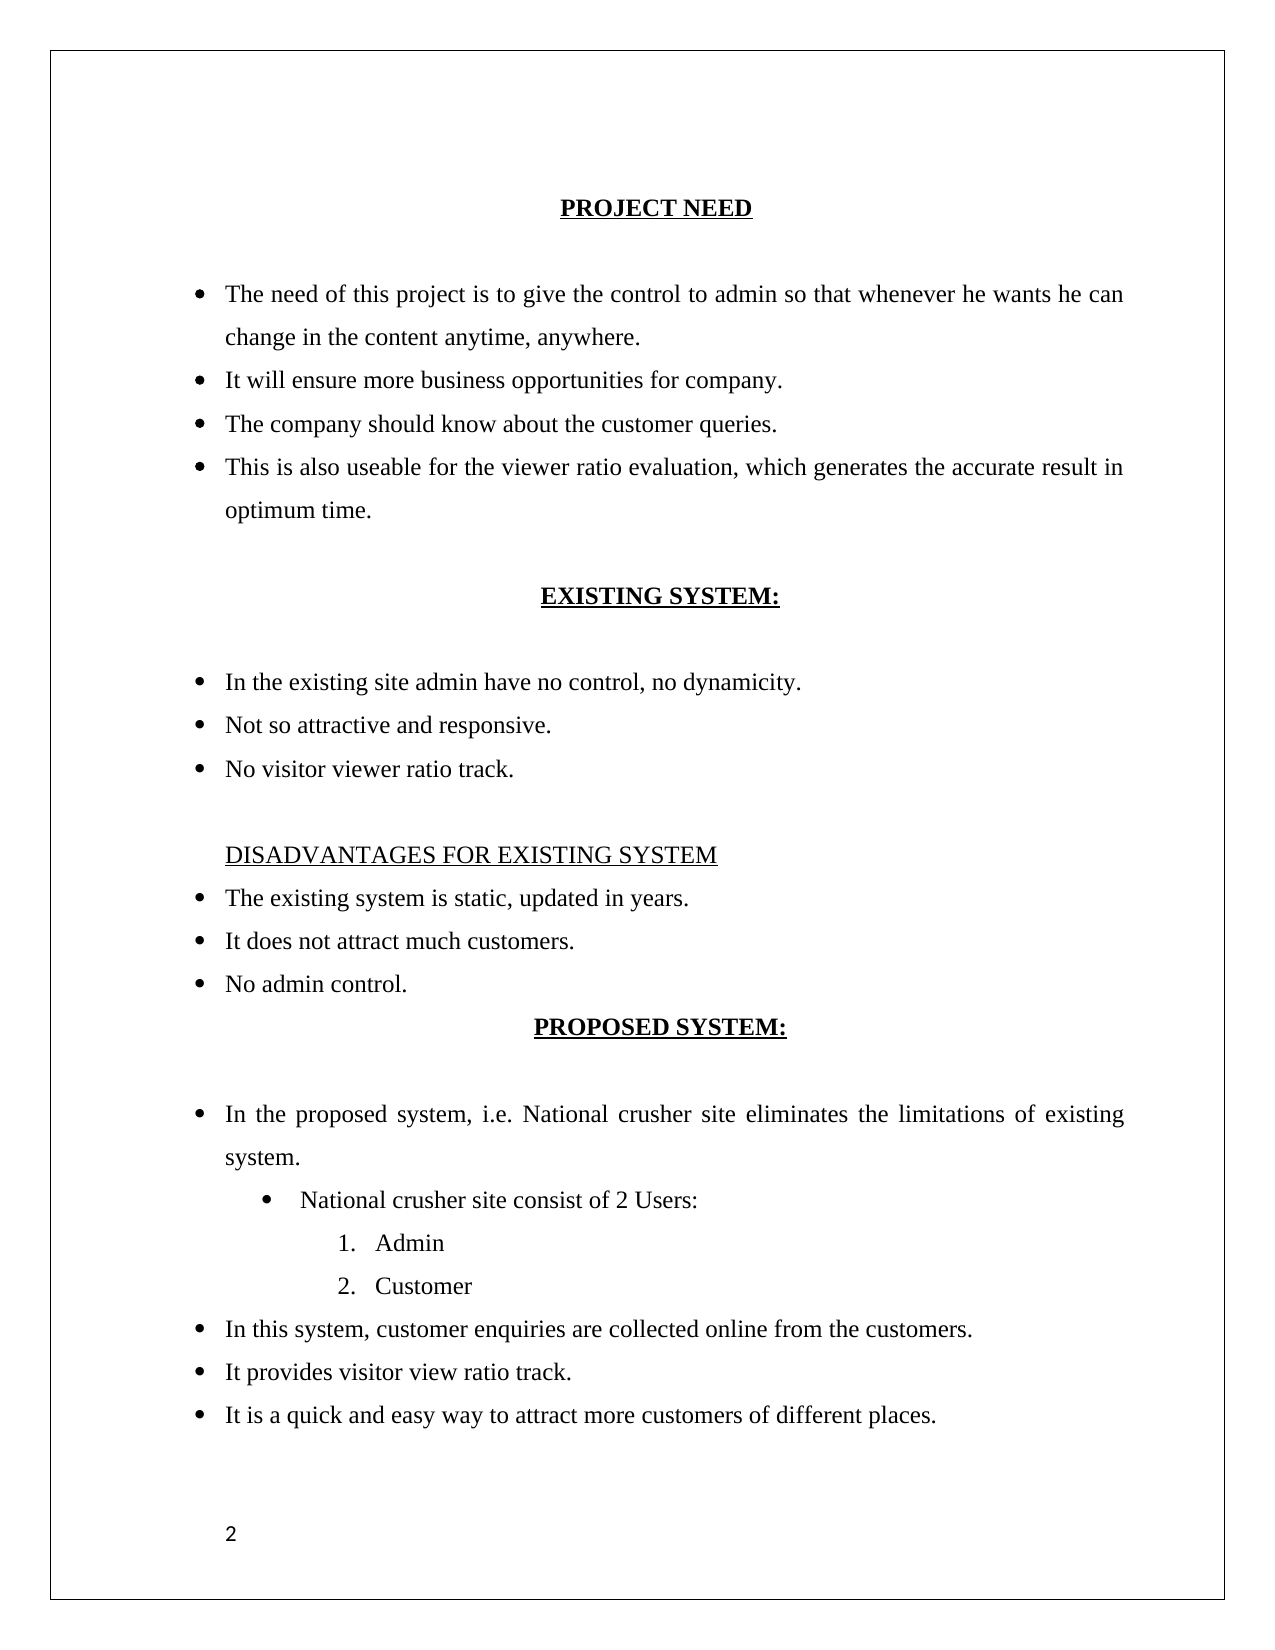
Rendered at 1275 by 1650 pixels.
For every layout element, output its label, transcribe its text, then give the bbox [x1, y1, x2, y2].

list This is also useable for the viewer ratio evaluation, which generates the accurate result in optimum time. [195, 452, 1125, 524]
list Customer [337, 1271, 1125, 1300]
list It does not attract much customers. [195, 926, 1125, 955]
list Not so attractive and responsive. [195, 711, 1125, 739]
list National crusher site consist of 2 Users: [262, 1185, 1125, 1214]
list It provides visitor view ratio track. [195, 1357, 1125, 1386]
list PROJECT NEED [187, 193, 1125, 222]
list In the proposed system, i.e. National crusher site eliminates the limitations of existing system. [195, 1099, 1125, 1171]
list No admin control. [195, 969, 1125, 998]
list In this system, customer enquiries are collected online from the customers. [195, 1314, 1125, 1343]
list PROPOSED SYSTEM: [195, 1012, 1125, 1041]
list The company should know about the customer queries. [195, 409, 1125, 437]
list EXISTING SYSTEM: [195, 581, 1125, 610]
list The need of this project is to give the control to admin so that whenever he wants he can change in the content anytime, anywhere. [195, 279, 1125, 351]
list No visitor viewer ratio track. [195, 754, 1125, 782]
list It will ensure more business opportunities for company. [195, 366, 1125, 394]
list Admin [337, 1228, 1125, 1257]
list In the existing site admin have no control, no dynamicity. [195, 667, 1125, 696]
list It is a quick and easy way to attract more customers of different places. [195, 1401, 1125, 1429]
list The existing system is static, updated in years. [195, 883, 1125, 912]
list DISADVANTAGES FOR EXISTING SYSTEM [225, 840, 1125, 869]
